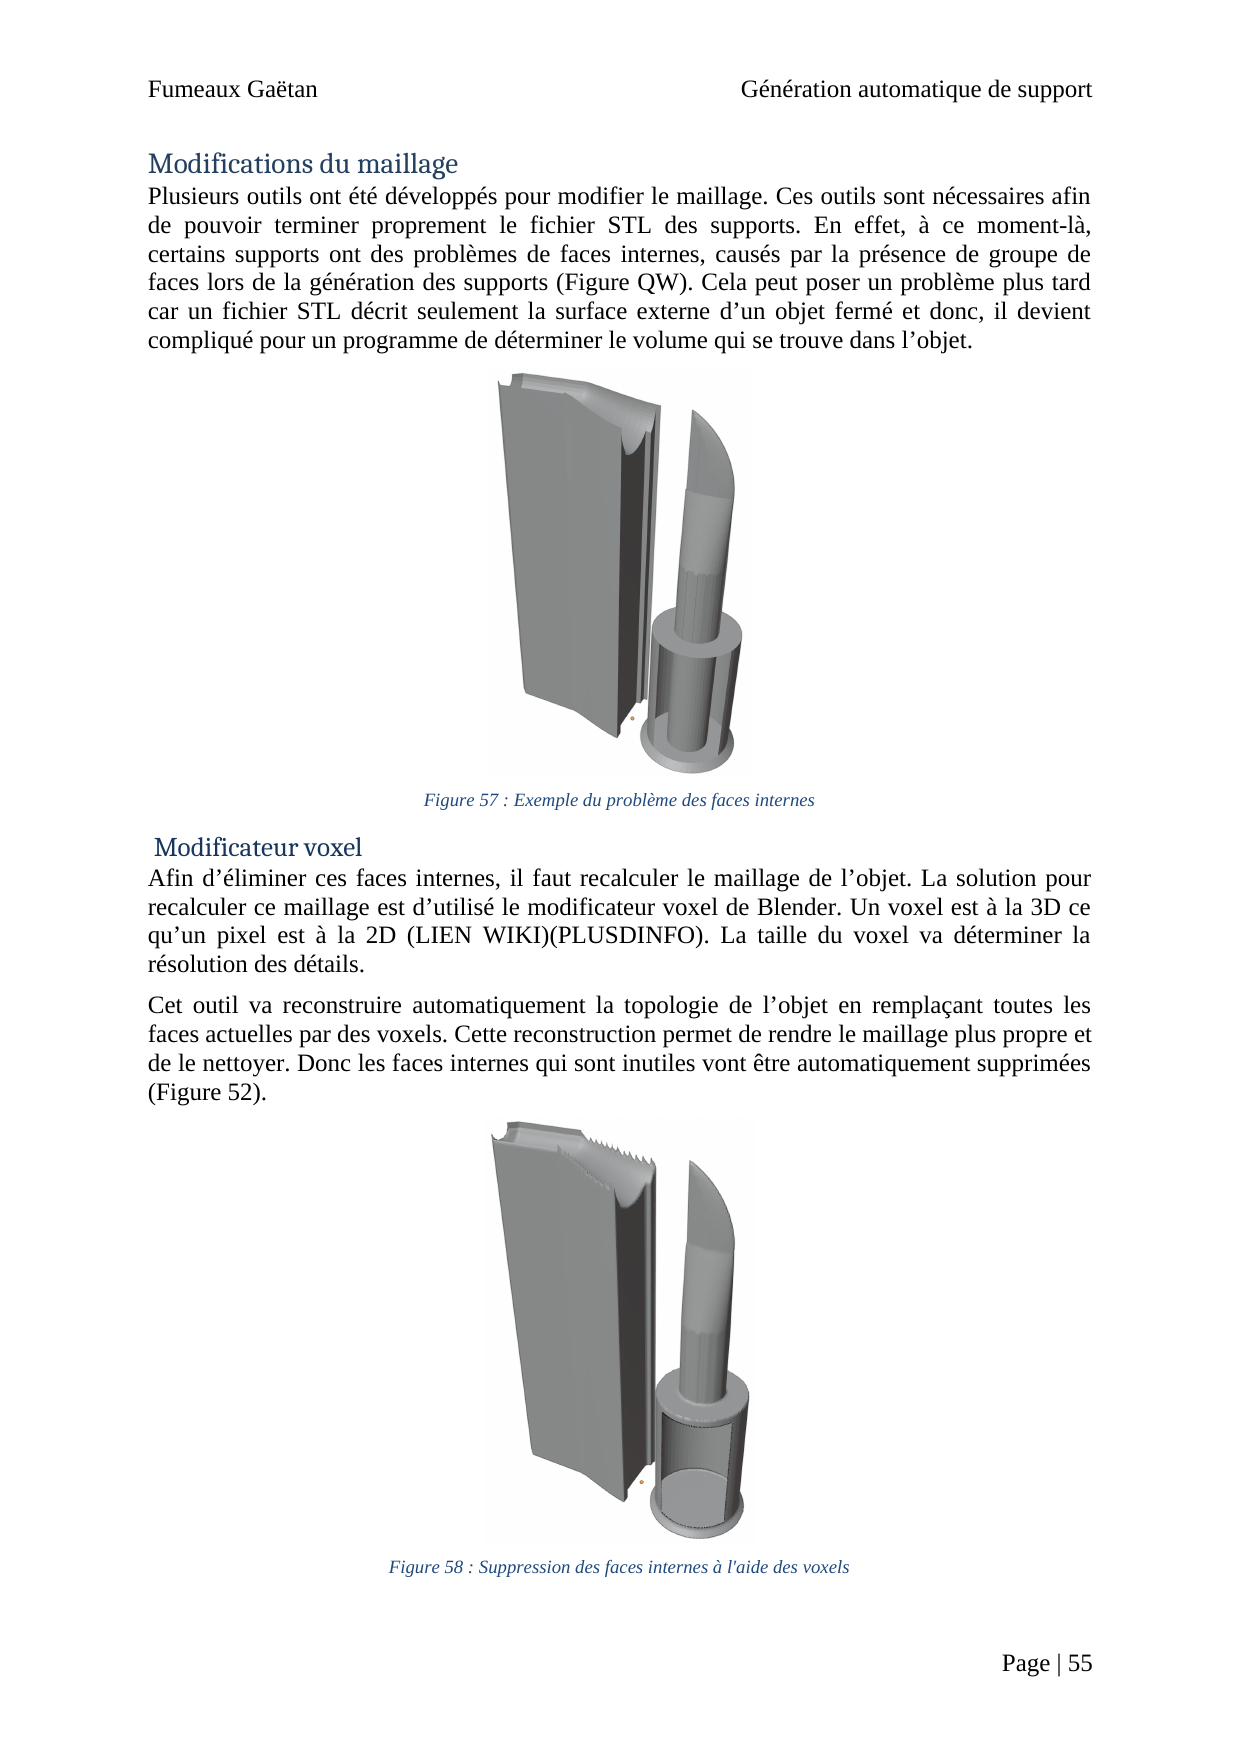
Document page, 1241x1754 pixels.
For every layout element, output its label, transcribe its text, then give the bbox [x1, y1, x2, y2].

text Afin d’éliminer ces faces internes, il faut recalculer le maillage de l’objet. La solution pour recalculer ce maillage est d’utilisé le modificateur voxel de Blender. Un voxel est à la 3D ce qu’un pixel est à la 2D (LIEN WIKI)(PLUSDINFO). La taille du voxel va déterminer la résolution des détails. [148, 863, 1093, 978]
text Figure 57 : Exemple du problème des faces internes [148, 789, 1093, 811]
picture [488, 366, 752, 777]
text Figure 58 : Suppression des faces internes à l'aide des voxels [148, 1556, 1093, 1577]
text Plusieurs outils ont été développés pour modifier le maillage. Ces outils sont nécessaires afin de pouvoir terminer proprement le fichier STL des supports. En effet, à ce moment-là, certains supports ont des problèmes de faces internes, causés par la présence de groupe de faces lors de la génération des supports (Figure QW). Cela peut poser un problème plus tard car un fichier STL décrit seulement la surface externe d’un objet fermé et donc, il devient compliqué pour un programme de déterminer le volume qui se trouve dans l’objet. [148, 181, 1093, 354]
subtitle Modifications du maillage [148, 148, 1093, 181]
text Cet outil va reconstruire automatiquement la topologie de l’objet en remplaçant toutes les faces actuelles par des voxels. Cette reconstruction permet de rendre le maillage plus propre et de le nettoyer. Donc les faces internes qui sont inutiles vont être automatiquement supprimées (Figure 52). [148, 990, 1093, 1105]
picture [484, 1117, 756, 1544]
subtitle Modificateur voxel [148, 832, 1093, 863]
